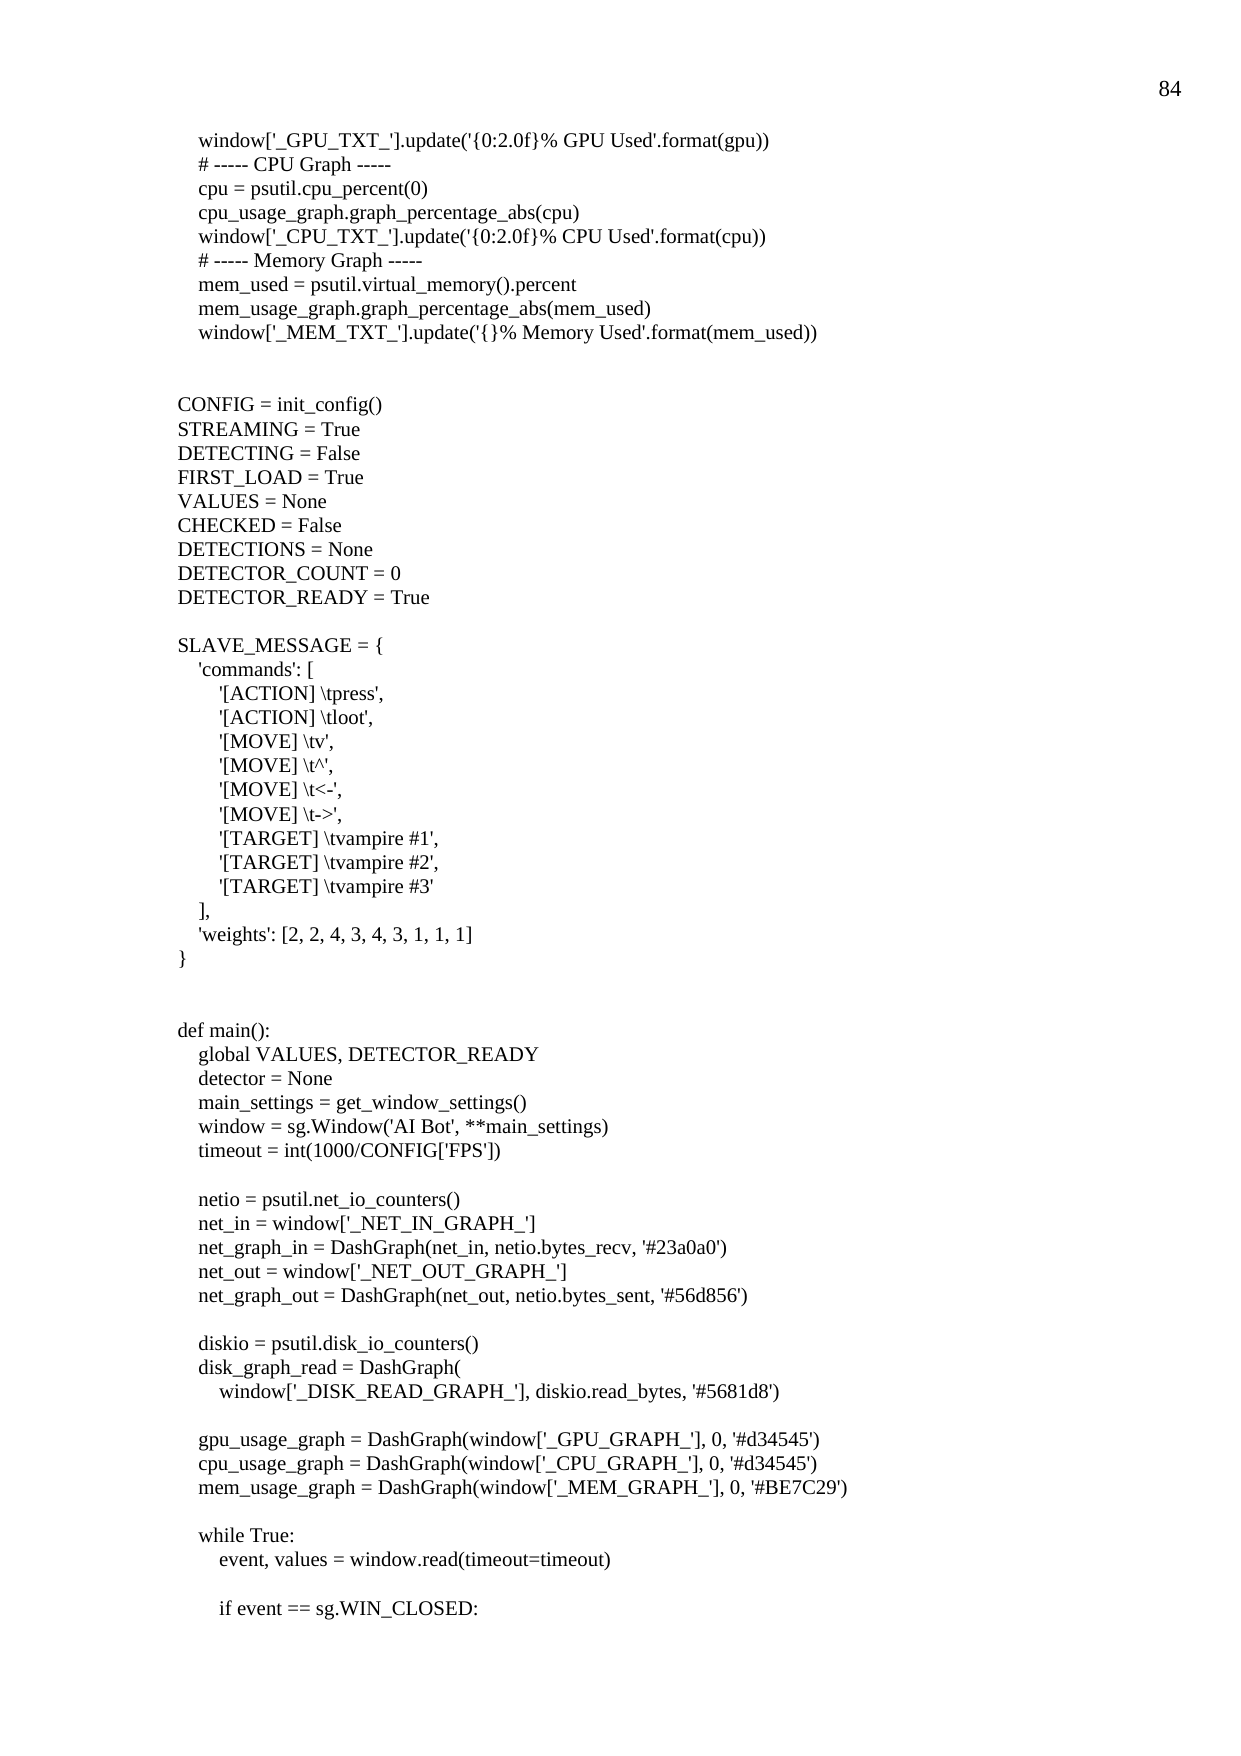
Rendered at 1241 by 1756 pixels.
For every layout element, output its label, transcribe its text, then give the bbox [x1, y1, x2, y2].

text # ----- CPU Graph ----- [177, 152, 1181, 176]
text '[MOVE] \t^', [177, 753, 1181, 777]
text window['_MEM_TXT_'].update('{}% Memory Used'.format(mem_used)) [177, 320, 1181, 344]
text '[TARGET] \tvampire #3' [177, 874, 1181, 898]
text CONFIG = init_config() [177, 392, 1181, 416]
text DETECTOR_COUNT = 0 [177, 561, 1181, 585]
text cpu = psutil.cpu_percent(0) [177, 176, 1181, 200]
text '[ACTION] \tloot', [177, 705, 1181, 729]
text cpu_usage_graph.graph_percentage_abs(cpu) [177, 200, 1181, 224]
text detector = None [177, 1066, 1181, 1090]
text DETECTING = False [177, 441, 1181, 464]
text DETECTOR_READY = True [177, 585, 1181, 609]
text CHECKED = False [177, 513, 1181, 537]
text '[MOVE] \t<-', [177, 777, 1181, 801]
text mem_used = psutil.virtual_memory().percent [177, 272, 1181, 296]
text def main(): [177, 1018, 1181, 1042]
text ], [177, 898, 1181, 922]
text # ----- Memory Graph ----- [177, 248, 1181, 272]
text window['_CPU_TXT_'].update('{0:2.0f}% CPU Used'.format(cpu)) [177, 224, 1181, 248]
text timeout = int(1000/CONFIG['FPS']) [177, 1138, 1181, 1162]
text VALUES = None [177, 489, 1181, 513]
text diskio = psutil.disk_io_counters() [177, 1331, 1181, 1355]
text gpu_usage_graph = DashGraph(window['_GPU_GRAPH_'], 0, '#d34545') [177, 1427, 1181, 1451]
text STREAMING = True [177, 416, 1181, 441]
text main_settings = get_window_settings() [177, 1090, 1181, 1114]
text FIRST_LOAD = True [177, 464, 1181, 489]
text window['_GPU_TXT_'].update('{0:2.0f}% GPU Used'.format(gpu)) [177, 128, 1181, 152]
text net_graph_out = DashGraph(net_out, netio.bytes_sent, '#56d856') [177, 1283, 1181, 1307]
text cpu_usage_graph = DashGraph(window['_CPU_GRAPH_'], 0, '#d34545') [177, 1451, 1181, 1475]
text SLAVE_MESSAGE = { [177, 633, 1181, 657]
text net_out = window['_NET_OUT_GRAPH_'] [177, 1259, 1181, 1283]
text while True: [177, 1523, 1181, 1547]
text '[MOVE] \t->', [177, 801, 1181, 826]
text net_in = window['_NET_IN_GRAPH_'] [177, 1211, 1181, 1234]
text '[TARGET] \tvampire #2', [177, 849, 1181, 874]
text global VALUES, DETECTOR_READY [177, 1042, 1181, 1066]
text window = sg.Window('AI Bot', **main_settings) [177, 1114, 1181, 1138]
text '[ACTION] \tpress', [177, 681, 1181, 705]
text net_graph_in = DashGraph(net_in, netio.bytes_recv, '#23a0a0') [177, 1234, 1181, 1259]
text window['_DISK_READ_GRAPH_'], diskio.read_bytes, '#5681d8') [177, 1379, 1181, 1403]
text } [177, 946, 1181, 970]
text mem_usage_graph.graph_percentage_abs(mem_used) [177, 296, 1181, 320]
text '[TARGET] \tvampire #1', [177, 826, 1181, 849]
text if event == sg.WIN_CLOSED: [177, 1596, 1181, 1619]
text mem_usage_graph = DashGraph(window['_MEM_GRAPH_'], 0, '#BE7C29') [177, 1475, 1181, 1499]
text event, values = window.read(timeout=timeout) [177, 1547, 1181, 1571]
text disk_graph_read = DashGraph( [177, 1355, 1181, 1379]
text DETECTIONS = None [177, 537, 1181, 561]
text netio = psutil.net_io_counters() [177, 1186, 1181, 1211]
text 'commands': [ [177, 657, 1181, 681]
text '[MOVE] \tv', [177, 729, 1181, 753]
text 'weights': [2, 2, 4, 3, 4, 3, 1, 1, 1] [177, 922, 1181, 946]
